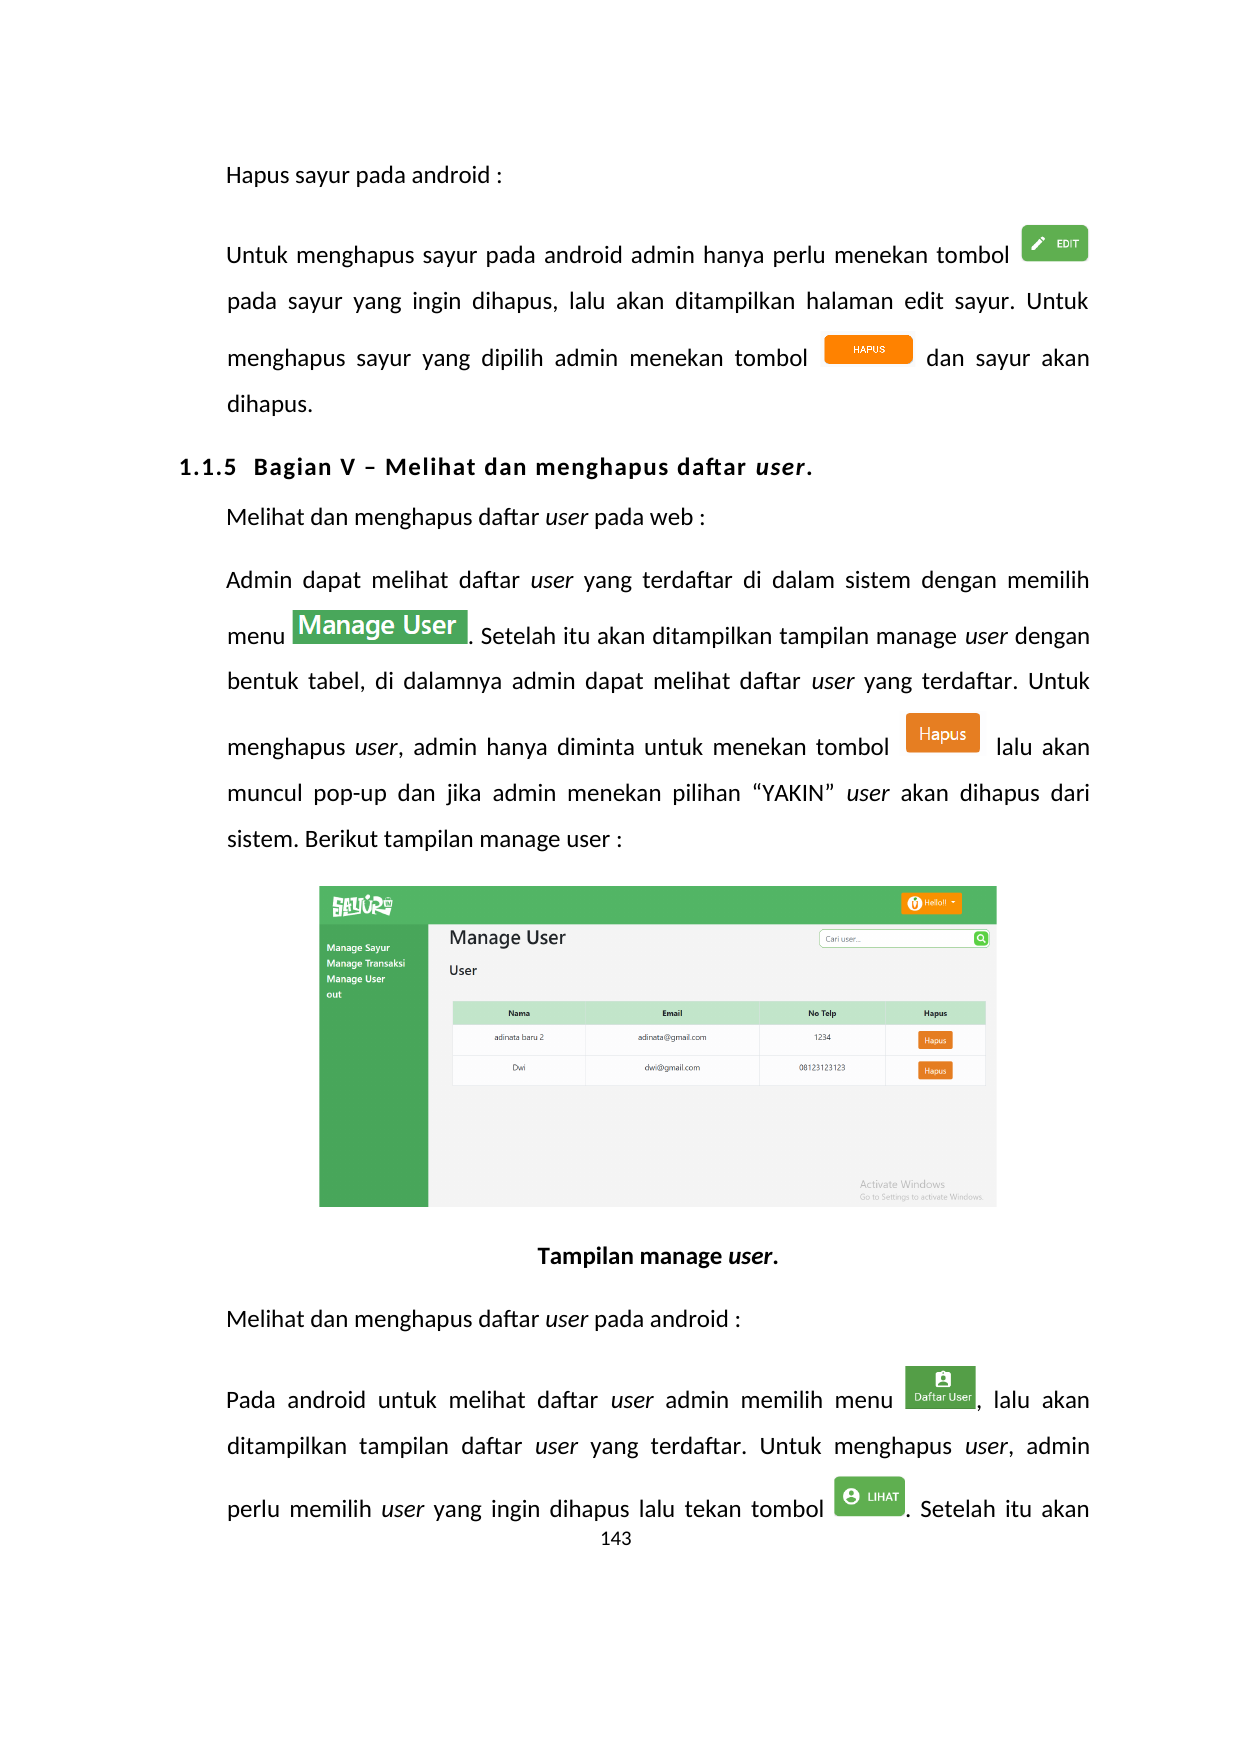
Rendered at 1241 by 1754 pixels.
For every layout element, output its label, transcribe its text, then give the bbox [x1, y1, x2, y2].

picture [292, 610, 468, 644]
picture [834, 1475, 905, 1518]
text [226, 1367, 1090, 1523]
text Admin dapat melihat daftar user yang terdaftar di dalam sistem dengan memilih menu . Setelah itu akan ditampilkan tampilan manage user dengan bentuk tabel, di dalamnya admin dapat melihat daftar user yang terdaftar. Untuk menghapus user, admin hanya diminta untuk menekan tombol lalu akan muncul pop-up dan jika admin menekan pilihan “YAKIN” user akan dihapus dari sistem. Berikut tampilan manage user : [226, 564, 1090, 853]
picture [319, 886, 997, 1207]
text Tampilan manage user. [226, 1240, 1090, 1270]
text Untuk menghapus sayur pada android admin hanya perlu menekan tombol pada sayur yang ingin dihapus, lalu akan ditampilkan halaman edit sayur. Untuk menghapus sayur yang dipilih admin menekan tombol dan sayur akan dihapus. [226, 222, 1090, 418]
picture [905, 1366, 976, 1409]
picture [899, 711, 987, 756]
picture [1019, 222, 1091, 264]
list Bagian V – Melihat dan menghapus daftar user. [179, 451, 1090, 482]
text Hapus sayur pada android : [226, 159, 1090, 189]
picture [820, 331, 916, 367]
text Melihat dan menghapus daftar user pada web : [226, 501, 1090, 531]
text Melihat dan menghapus daftar user pada android : [226, 1303, 1090, 1334]
